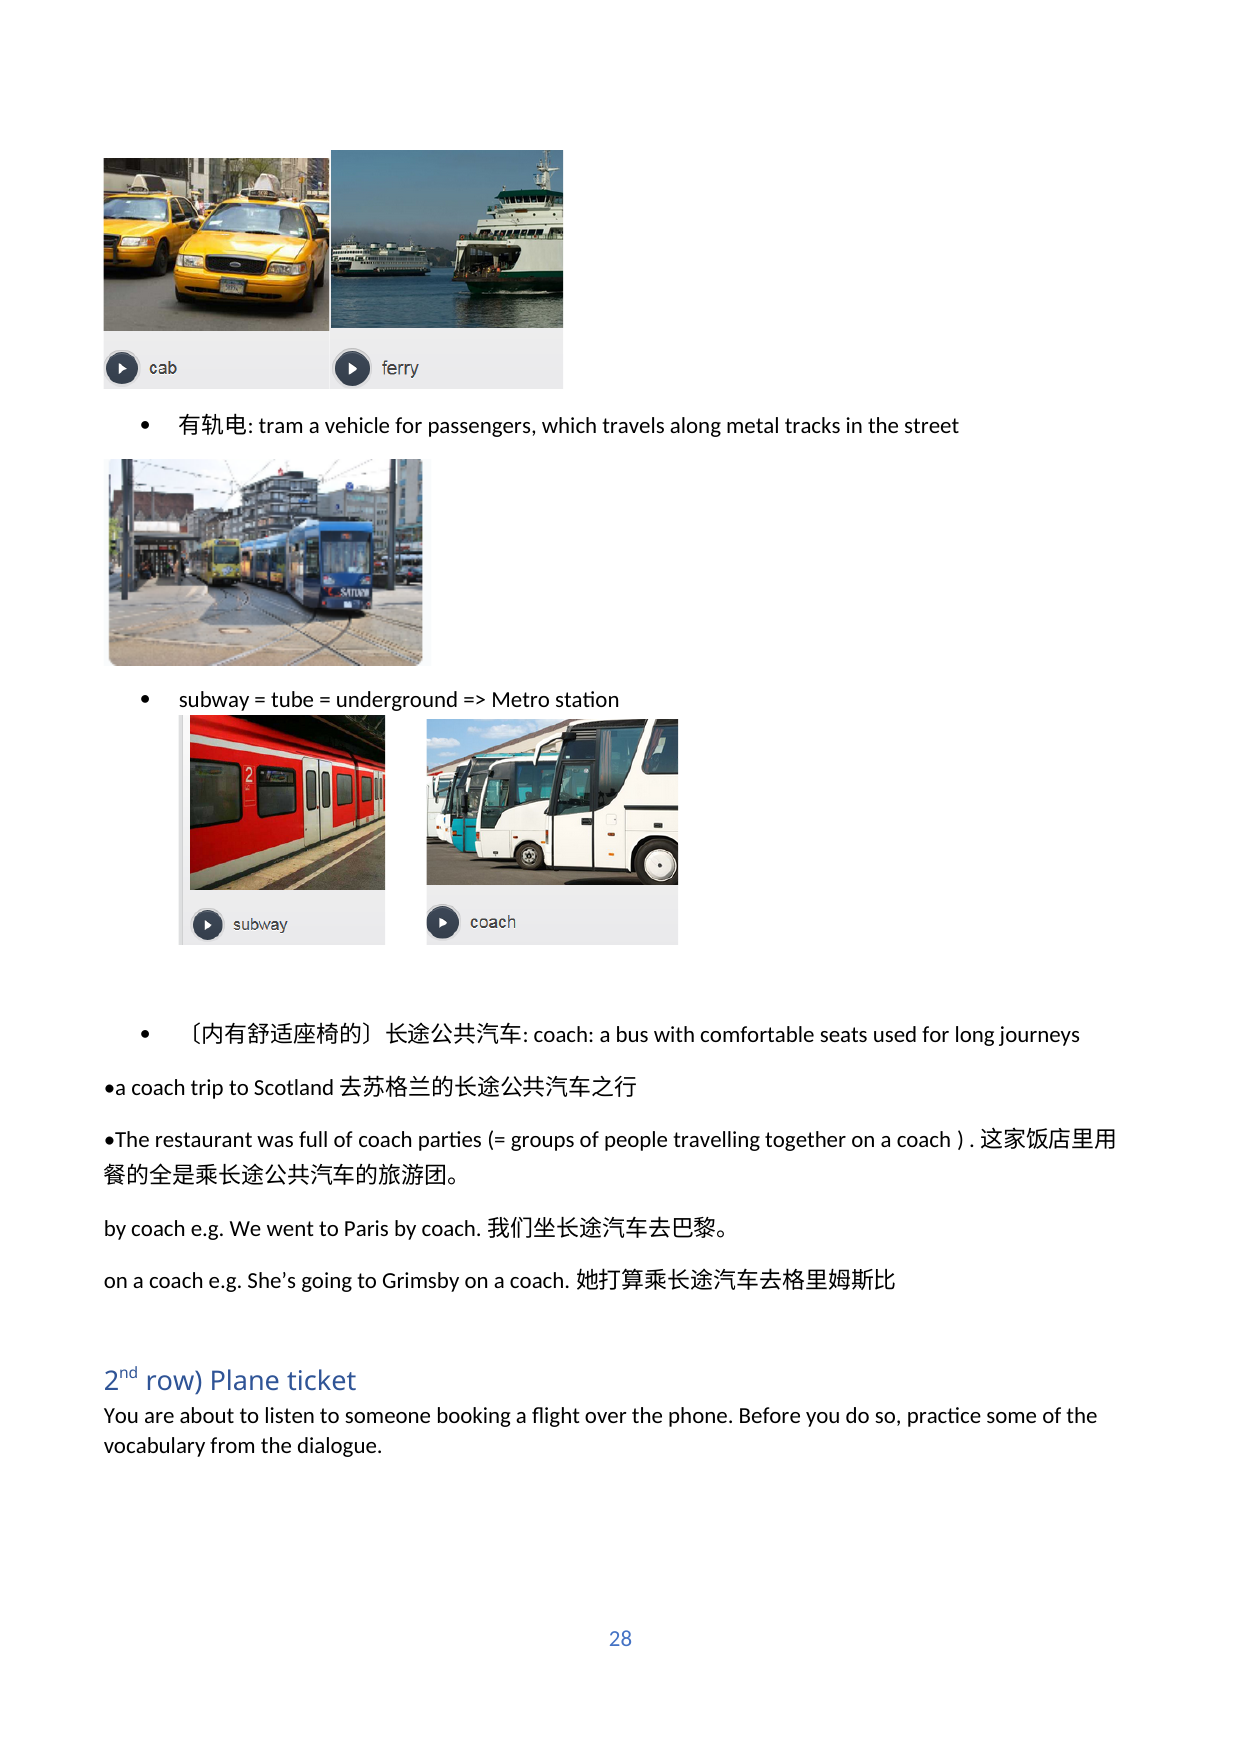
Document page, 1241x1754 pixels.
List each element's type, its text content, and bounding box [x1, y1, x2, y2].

text •The restaurant was full of coach parties (= groups of people travelling together on a coach ) . 这家饭店里用餐的全是乘长途公共汽车的旅游团。 [103, 1121, 1137, 1190]
text You are about to listen to someone booking a flight over the phone. Before you do so, practice some of the vocabulary from the dialogue. [103, 1401, 1137, 1459]
list 有轨电: tram a vehicle for passengers, which travels along metal tracks in the street [141, 407, 1137, 440]
subtitle 2nd row) Plane ticket [103, 1362, 1137, 1398]
picture [178, 715, 386, 945]
picture [103, 459, 432, 666]
text by coach e.g. We went to Paris by coach. 我们坐长途汽车去巴黎。 [103, 1210, 1137, 1243]
picture [426, 719, 679, 945]
list 〔内有舒适座椅的〕长途公共汽车: coach: a bus with comfortable seats used for long journeys [141, 1016, 1137, 1049]
text on a coach e.g. She’s going to Grimsby on a coach. 她打算乘长途汽车去格里姆斯比 [103, 1262, 1137, 1295]
text •a coach trip to Scotland 去苏格兰的长途公共汽车之行 [103, 1069, 1137, 1102]
picture [103, 150, 564, 389]
